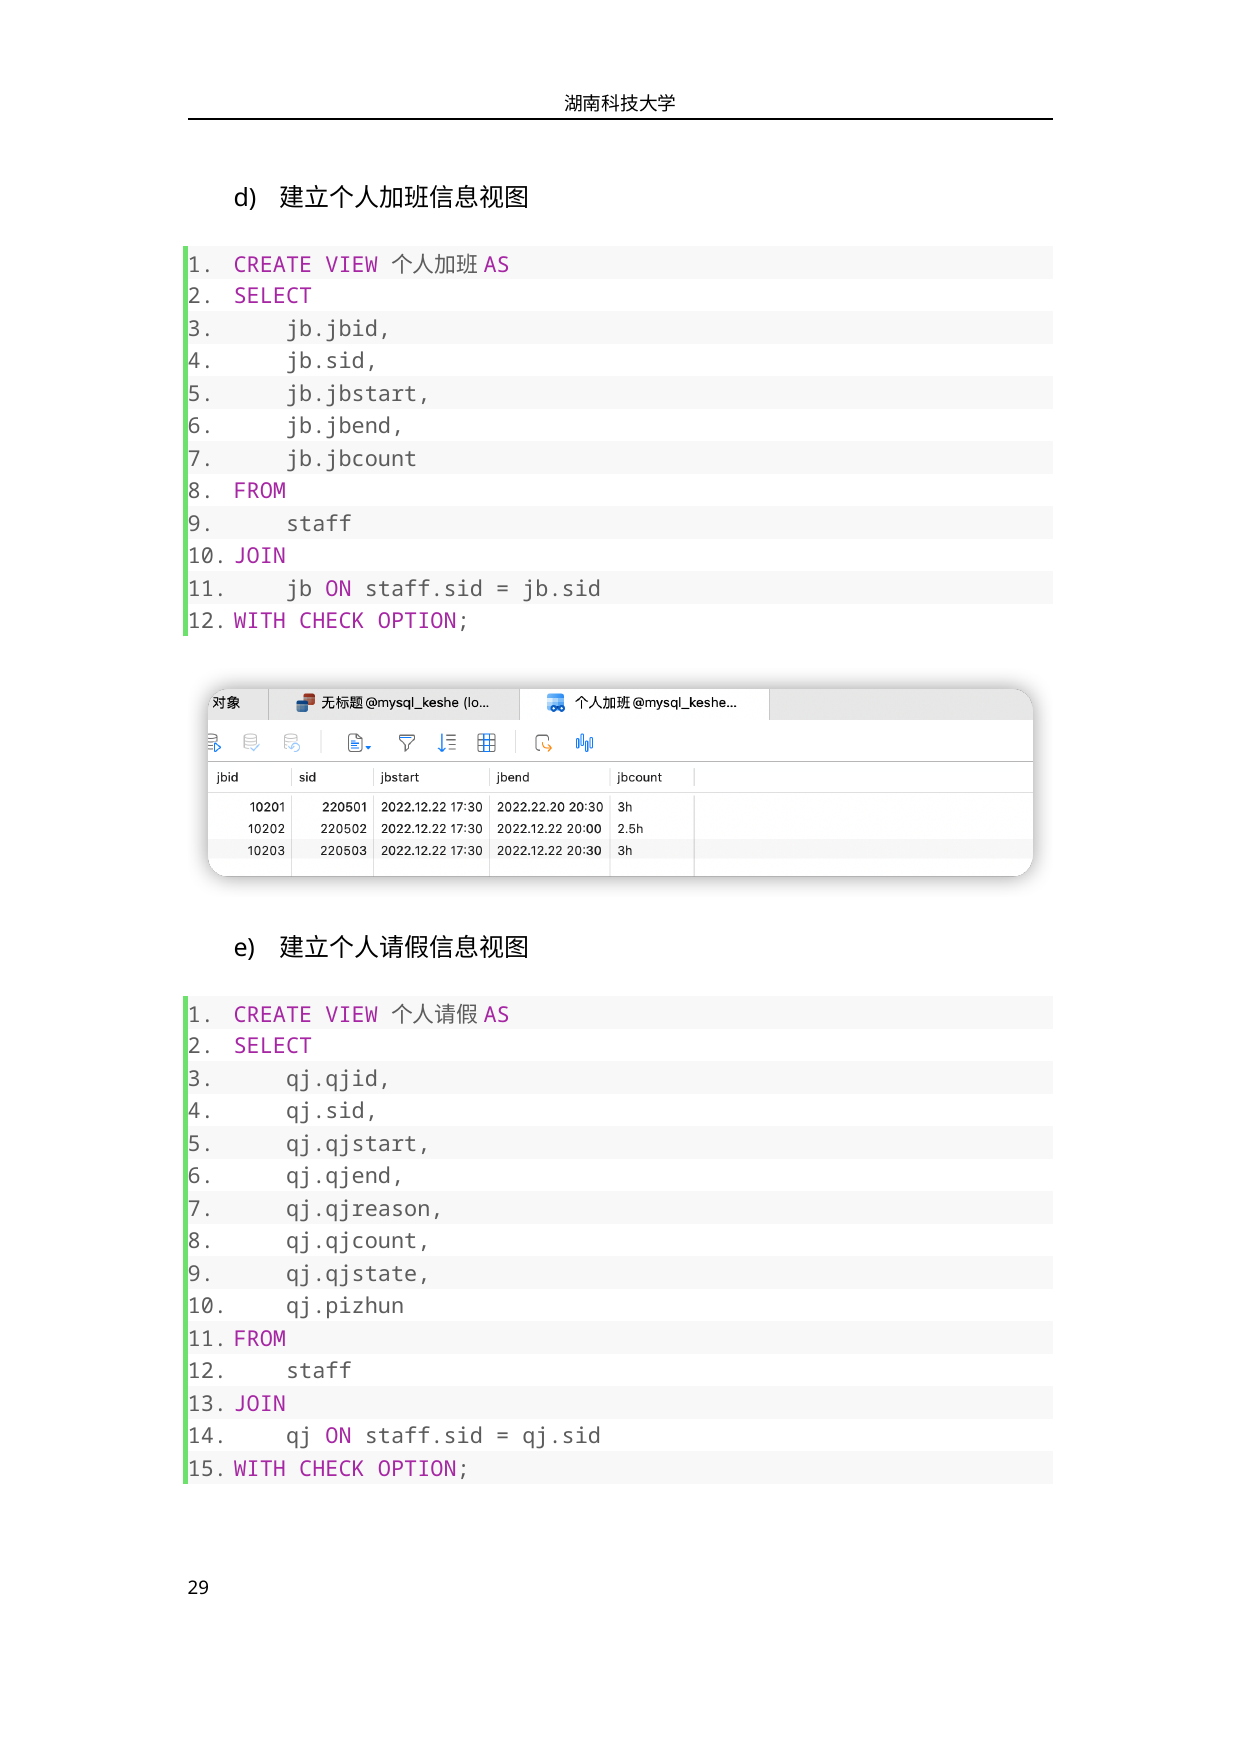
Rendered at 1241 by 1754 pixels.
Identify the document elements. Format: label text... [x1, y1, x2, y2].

list staff [188, 506, 1053, 539]
list qj.qjstate, [188, 1256, 1053, 1289]
list qj.qjstart, [188, 1126, 1053, 1159]
list qj.sid, [188, 1094, 1053, 1126]
list jb.jbstart, [188, 376, 1053, 409]
list jb ON staff.sid = jb.sid [188, 571, 1053, 604]
list qj.qjid, [188, 1061, 1053, 1094]
list qj.pizhun [188, 1289, 1053, 1321]
list FROM [188, 1321, 1053, 1354]
list jb.jbend, [188, 409, 1053, 441]
list CREATE VIEW 个人请假 AS [188, 996, 1053, 1029]
list FROM [188, 474, 1053, 506]
list qj.qjend, [188, 1159, 1053, 1191]
picture [187, 668, 1053, 897]
list 建立个人请假信息视图 [233, 913, 1053, 978]
list jb.sid, [188, 344, 1053, 376]
list 建立个人加班信息视图 [233, 163, 1053, 228]
list JOIN [188, 539, 1053, 571]
list jb.jbid, [188, 311, 1053, 344]
list jb.jbcount [188, 441, 1053, 474]
list qj ON staff.sid = qj.sid [188, 1419, 1053, 1451]
list CREATE VIEW 个人加班 AS [188, 246, 1053, 279]
list staff [188, 1354, 1053, 1386]
list SELECT [188, 1029, 1053, 1061]
list WITH CHECK OPTION; [188, 604, 1053, 636]
list qj.qjreason, [188, 1191, 1053, 1224]
list JOIN [188, 1386, 1053, 1419]
list qj.qjcount, [188, 1224, 1053, 1256]
list SELECT [188, 279, 1053, 311]
list WITH CHECK OPTION; [188, 1451, 1053, 1484]
